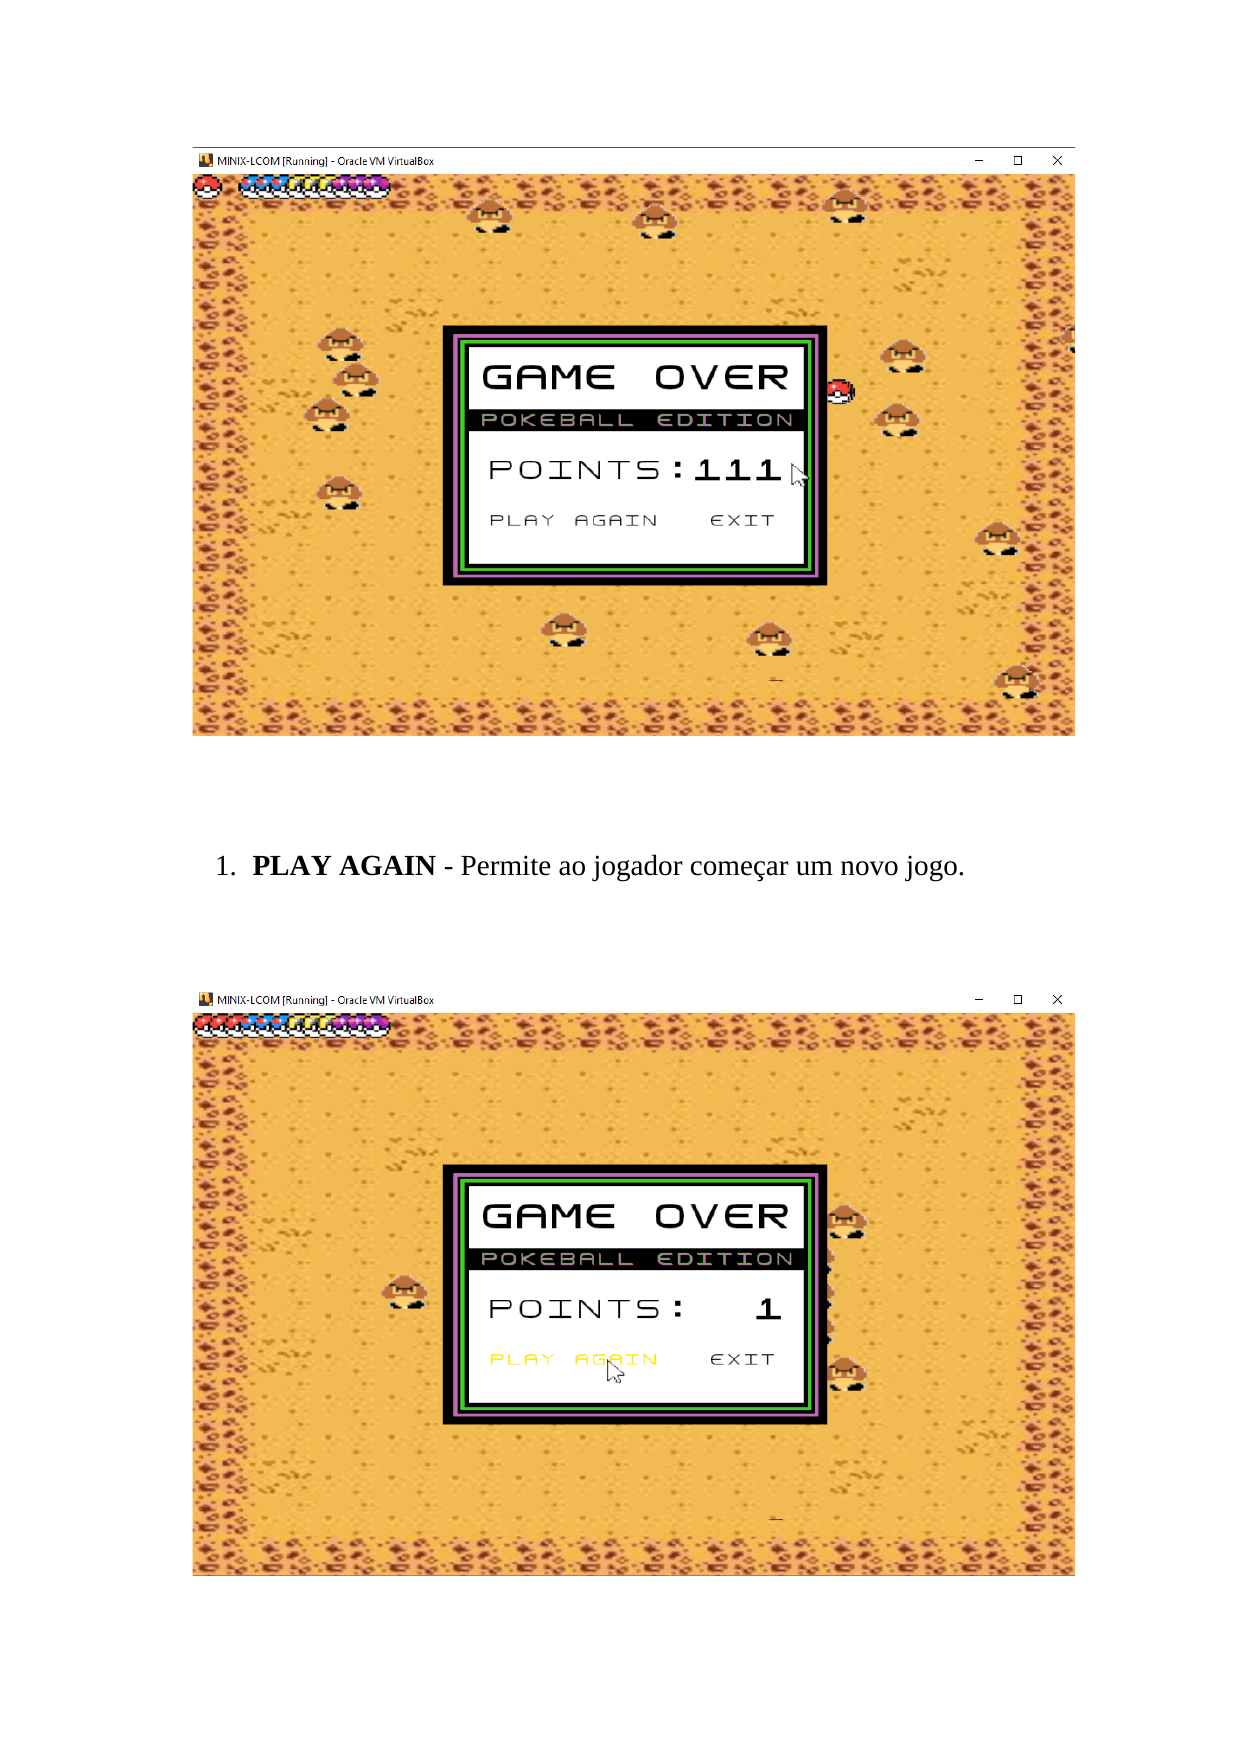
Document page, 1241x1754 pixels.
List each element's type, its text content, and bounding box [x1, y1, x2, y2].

picture [191, 987, 1075, 1575]
picture [191, 147, 1075, 736]
list PLAY AGAIN - Permite ao jogador começar um novo jogo. [215, 848, 1063, 882]
